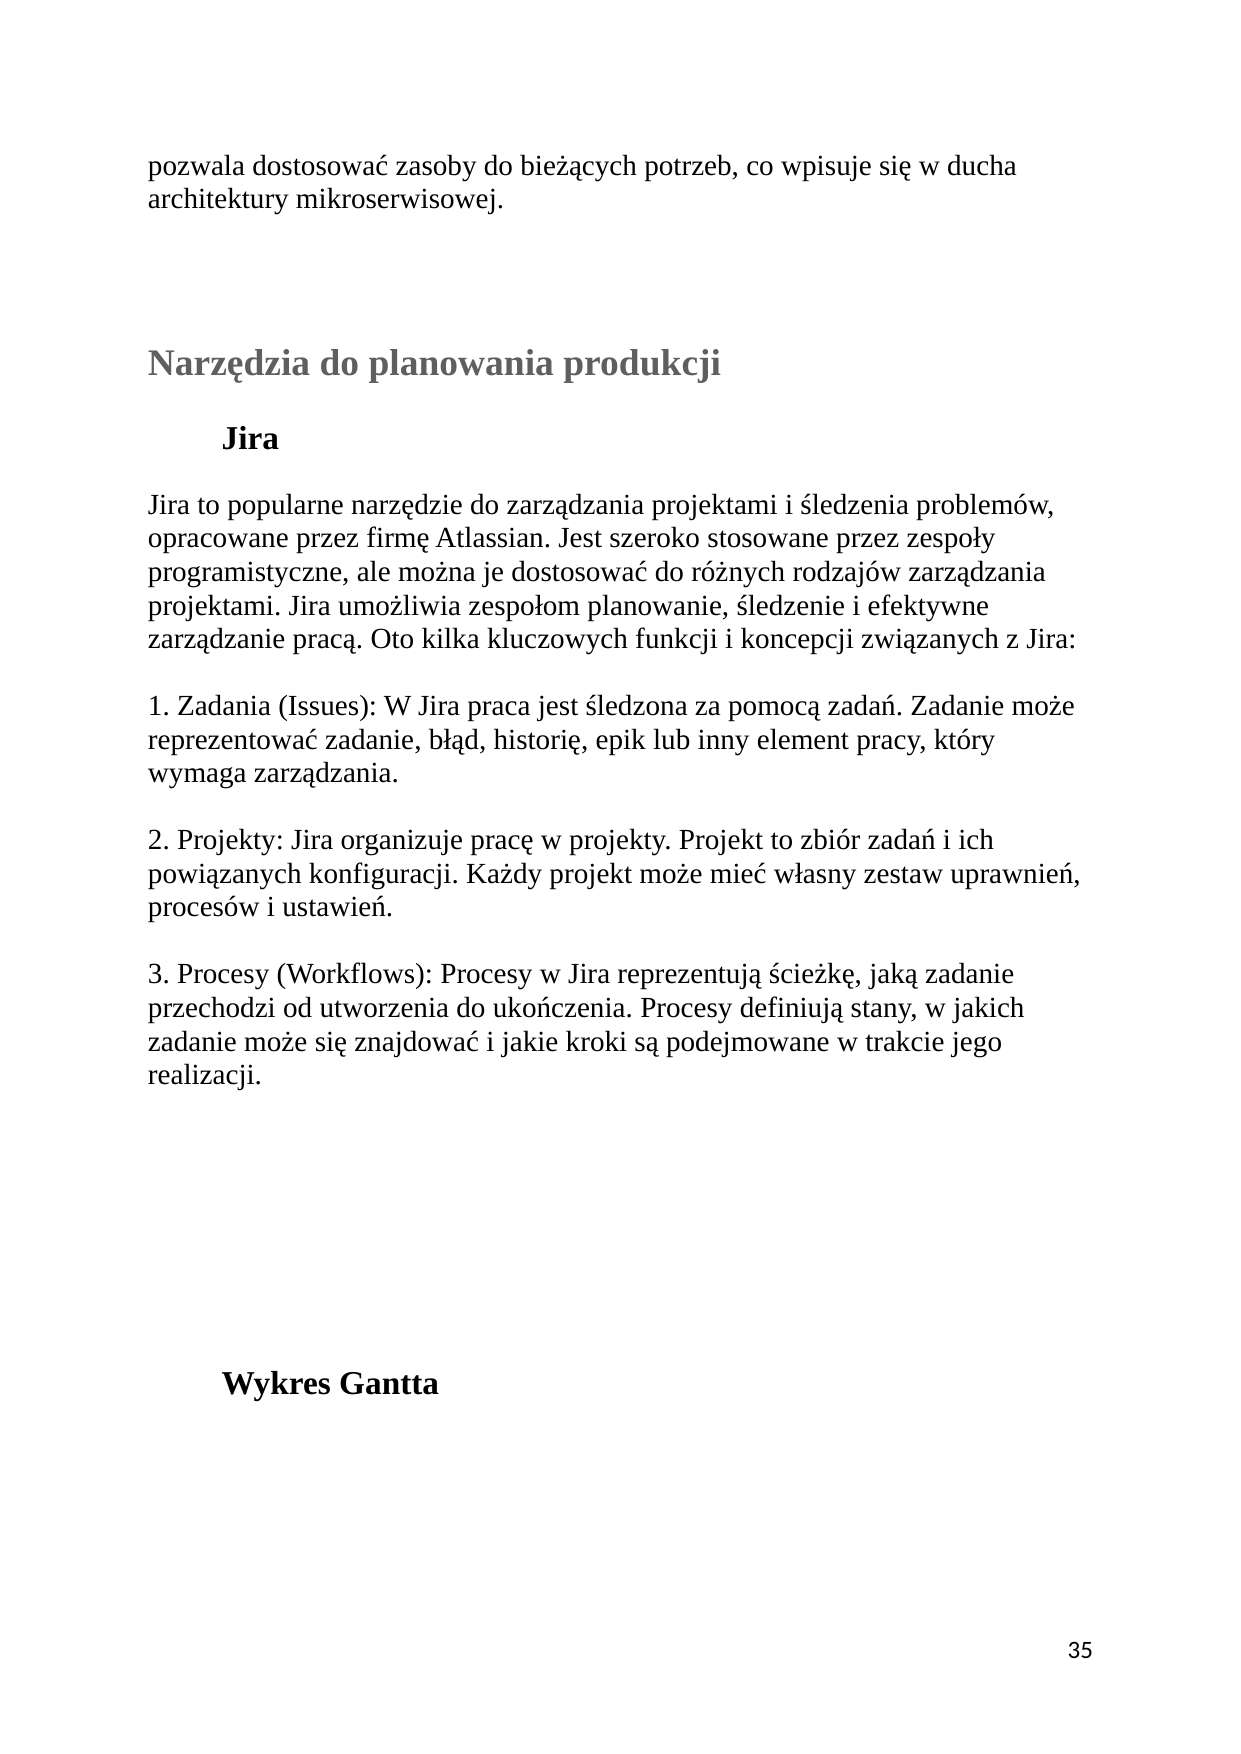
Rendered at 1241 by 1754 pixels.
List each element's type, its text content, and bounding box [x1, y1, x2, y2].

subtitle Jira [148, 418, 1093, 456]
text Jira to popularne narzędzie do zarządzania projektami i śledzenia problemów, opracowane przez firmę Atlassian. Jest szeroko stosowane przez zespoły programistyczne, ale można je dostosować do różnych rodzajów zarządzania projektami. Jira umożliwia zespołom planowanie, śledzenie i efektywne zarządzanie pracą. Oto kilka kluczowych funkcji i koncepcji związanych z Jira: [148, 487, 1093, 655]
text 1. Zadania (Issues): W Jira praca jest śledzona za pomocą zadań. Zadanie może reprezentować zadanie, błąd, historię, epik lub inny element pracy, który wymaga zarządzania. [148, 688, 1093, 789]
text 2. Projekty: Jira organizuje pracę w projekty. Projekt to zbiór zadań i ich powiązanych konfiguracji. Każdy projekt może mieć własny zestaw uprawnień, procesów i ustawień. [148, 822, 1093, 923]
subtitle Wykres Gantta [148, 1363, 1093, 1402]
text 3. Procesy (Workflows): Procesy w Jira reprezentują ścieżkę, jaką zadanie przechodzi od utworzenia do ukończenia. Procesy definiują stany, w jakich zadanie może się znajdować i jakie kroki są podejmowane w trakcie jego realizacji. [148, 957, 1093, 1091]
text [148, 148, 1093, 215]
subtitle Narzędzia do planowania produkcji [148, 340, 1093, 383]
